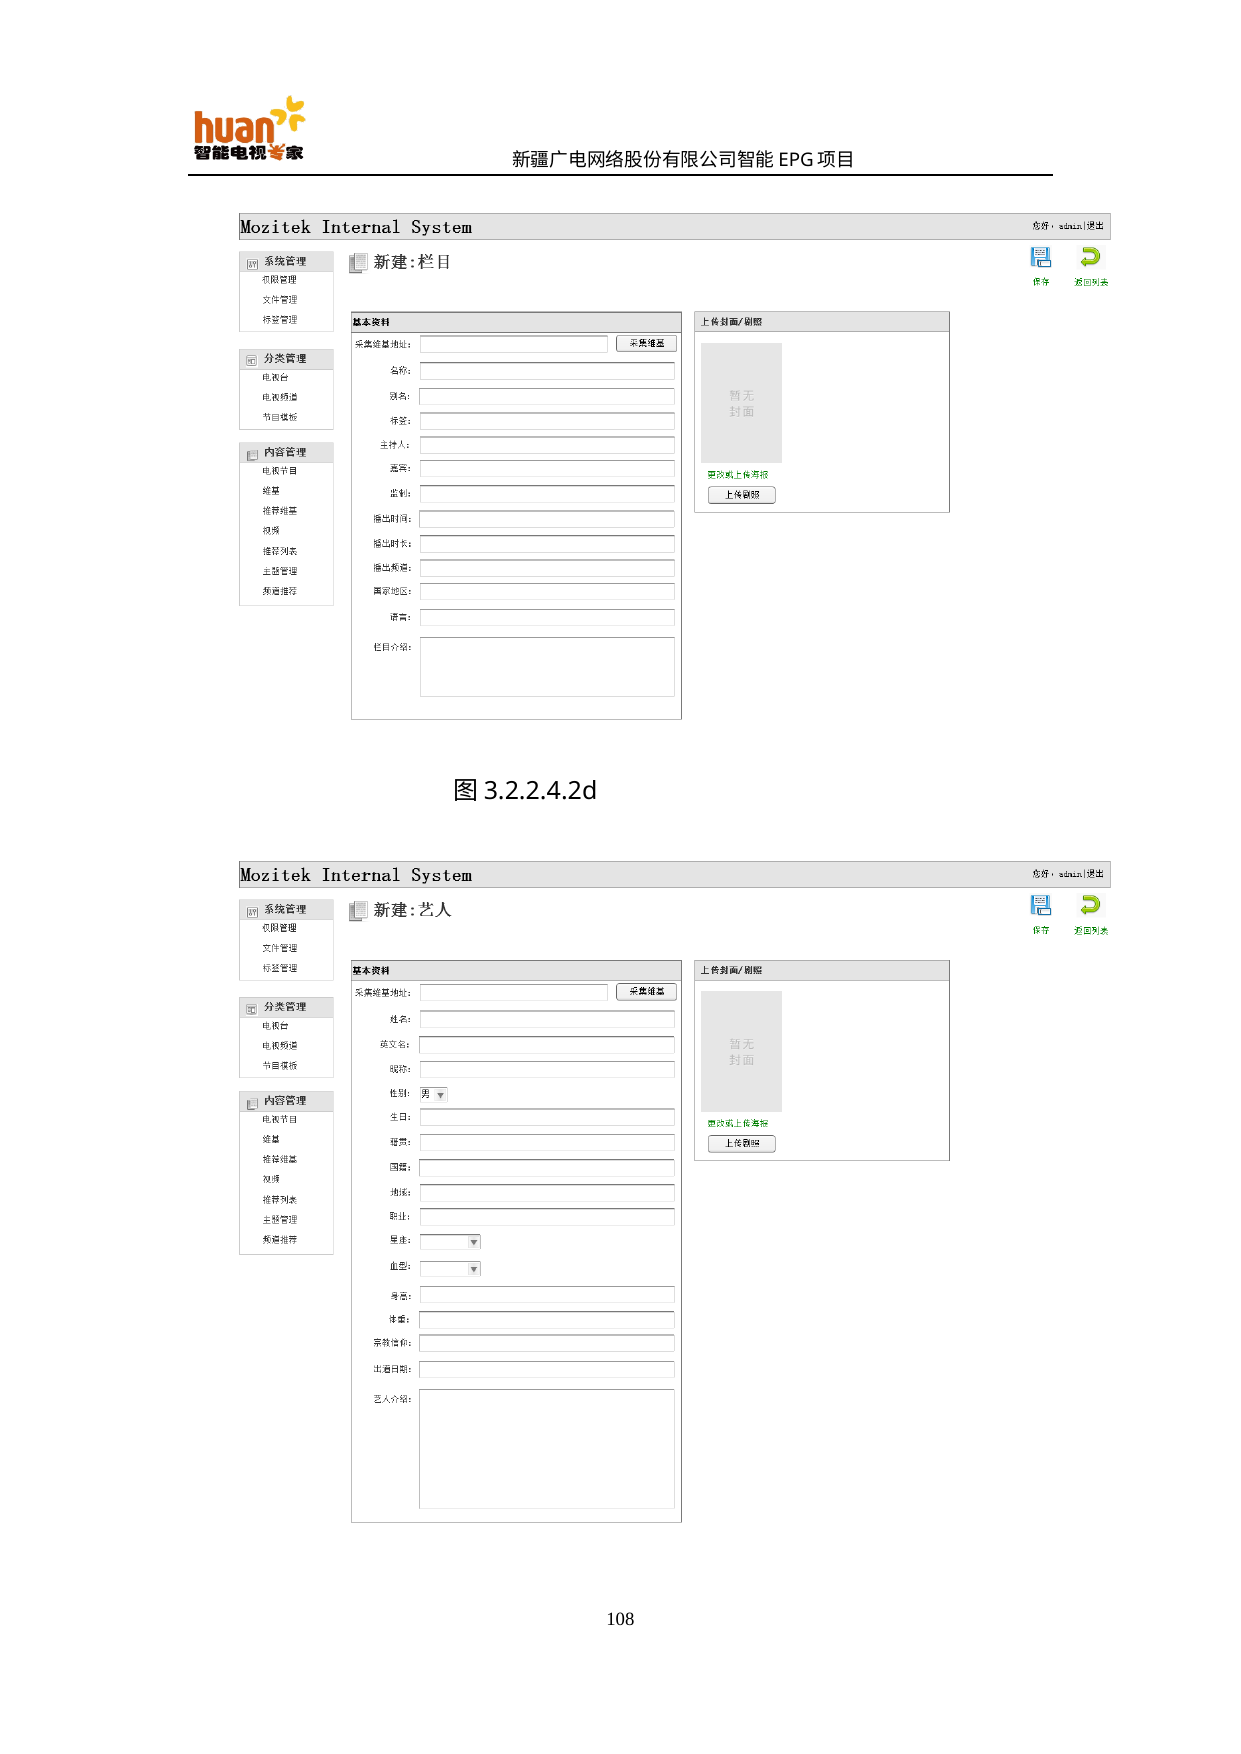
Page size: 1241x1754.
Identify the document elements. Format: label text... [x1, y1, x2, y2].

picture [187, 88, 313, 167]
picture [232, 191, 1119, 724]
picture [232, 839, 1119, 1527]
text 图3.2.2.4.2d [187, 756, 1053, 821]
